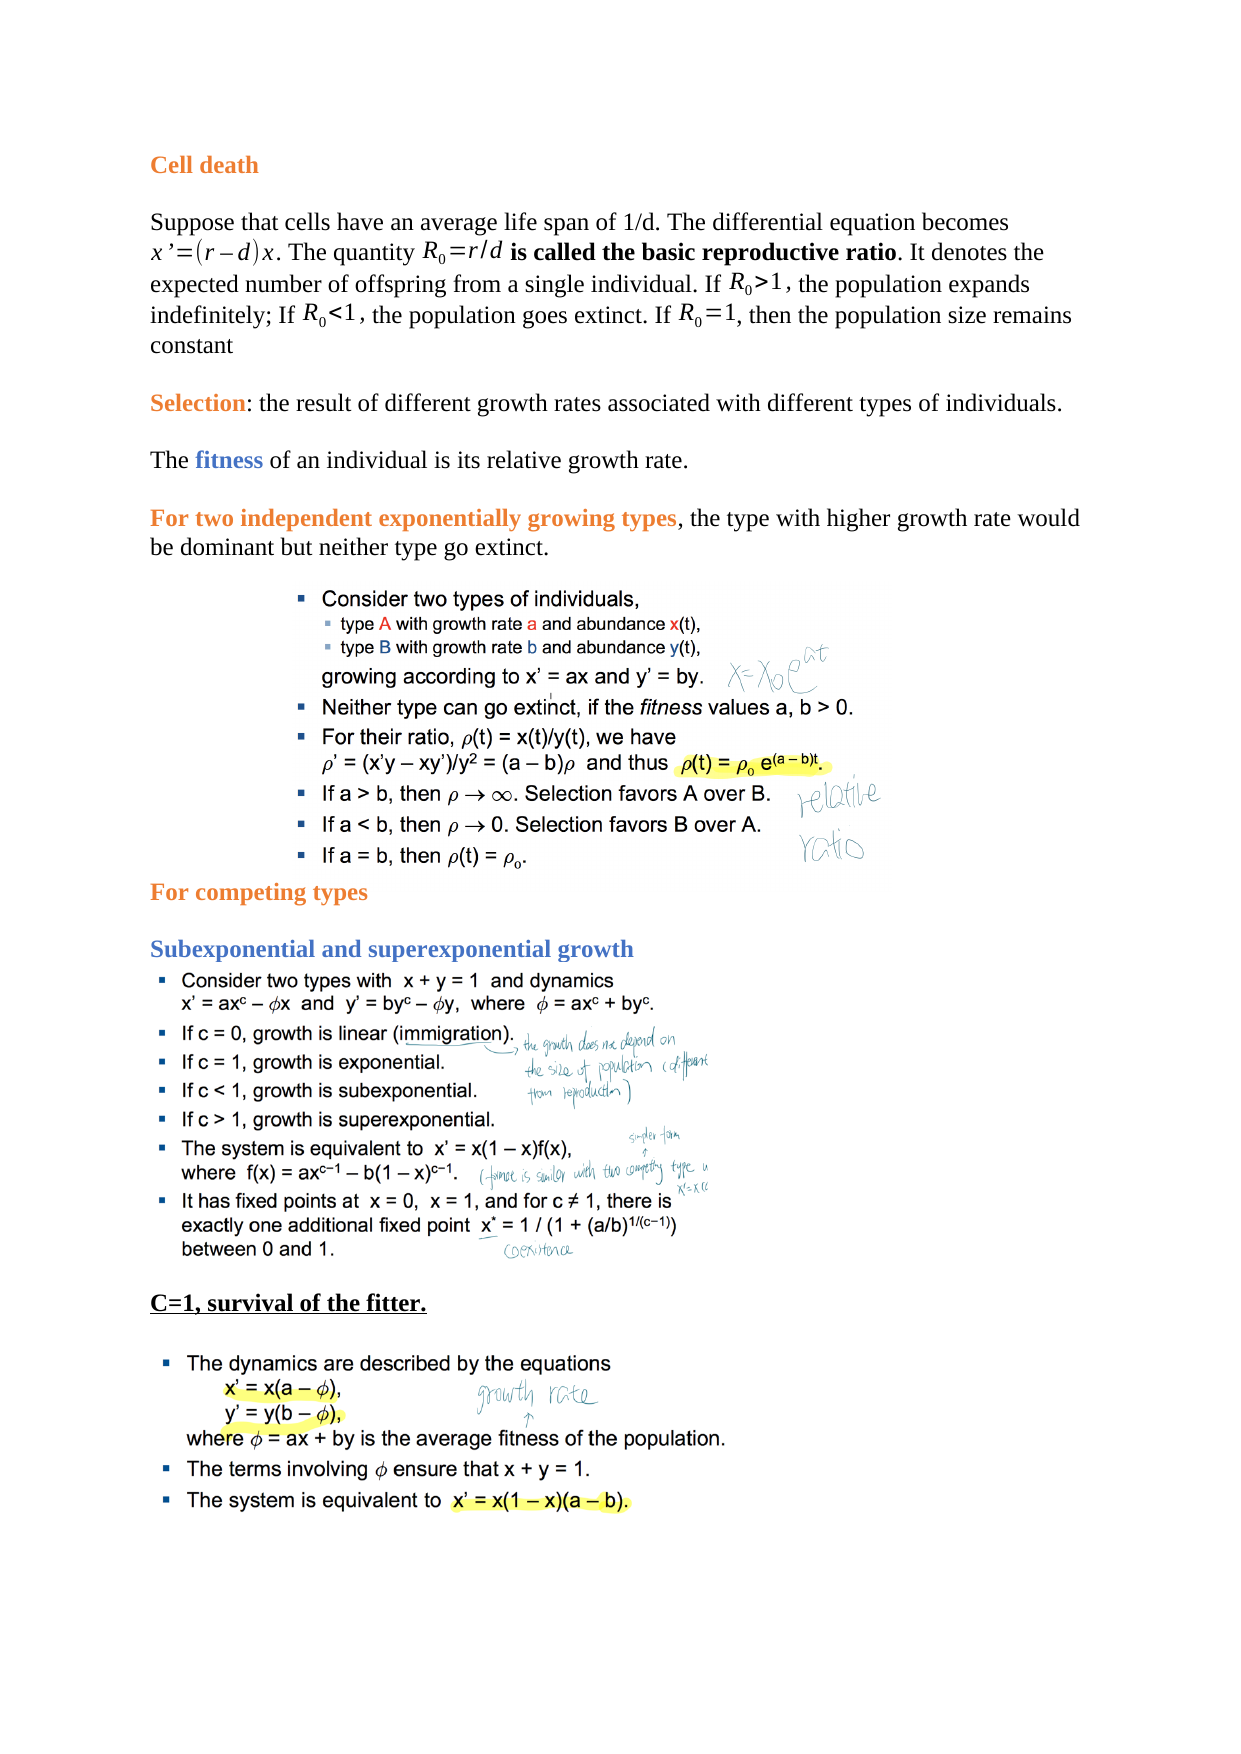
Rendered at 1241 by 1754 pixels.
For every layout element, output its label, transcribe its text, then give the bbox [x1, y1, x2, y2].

picture [150, 962, 708, 1259]
text The fitness of an individual is its relative growth rate. [150, 445, 1090, 474]
text For competing types [150, 877, 1090, 905]
text For two independent exponentially growing types, the type with higher growth rate would be dominant but neither type go extinct. [150, 503, 1090, 560]
text C=1, survival of the fitter. [150, 1288, 1090, 1317]
picture [150, 1345, 738, 1527]
text Suppose that cells have an average life span of 1/d. The differential equation becomes . The quantity is called the basic reproductive ratio. It denotes the expected number of offspring from a single individual. If the population expands indefinitely; If the population goes extinct. If , then the population size remains constant [150, 207, 1090, 359]
text Selection: the result of different growth rates associated with different types of individuals. [150, 388, 1090, 417]
text Cell death [150, 150, 1090, 179]
picture [292, 581, 893, 877]
text Subexponential and superexponential growth [150, 934, 1090, 963]
